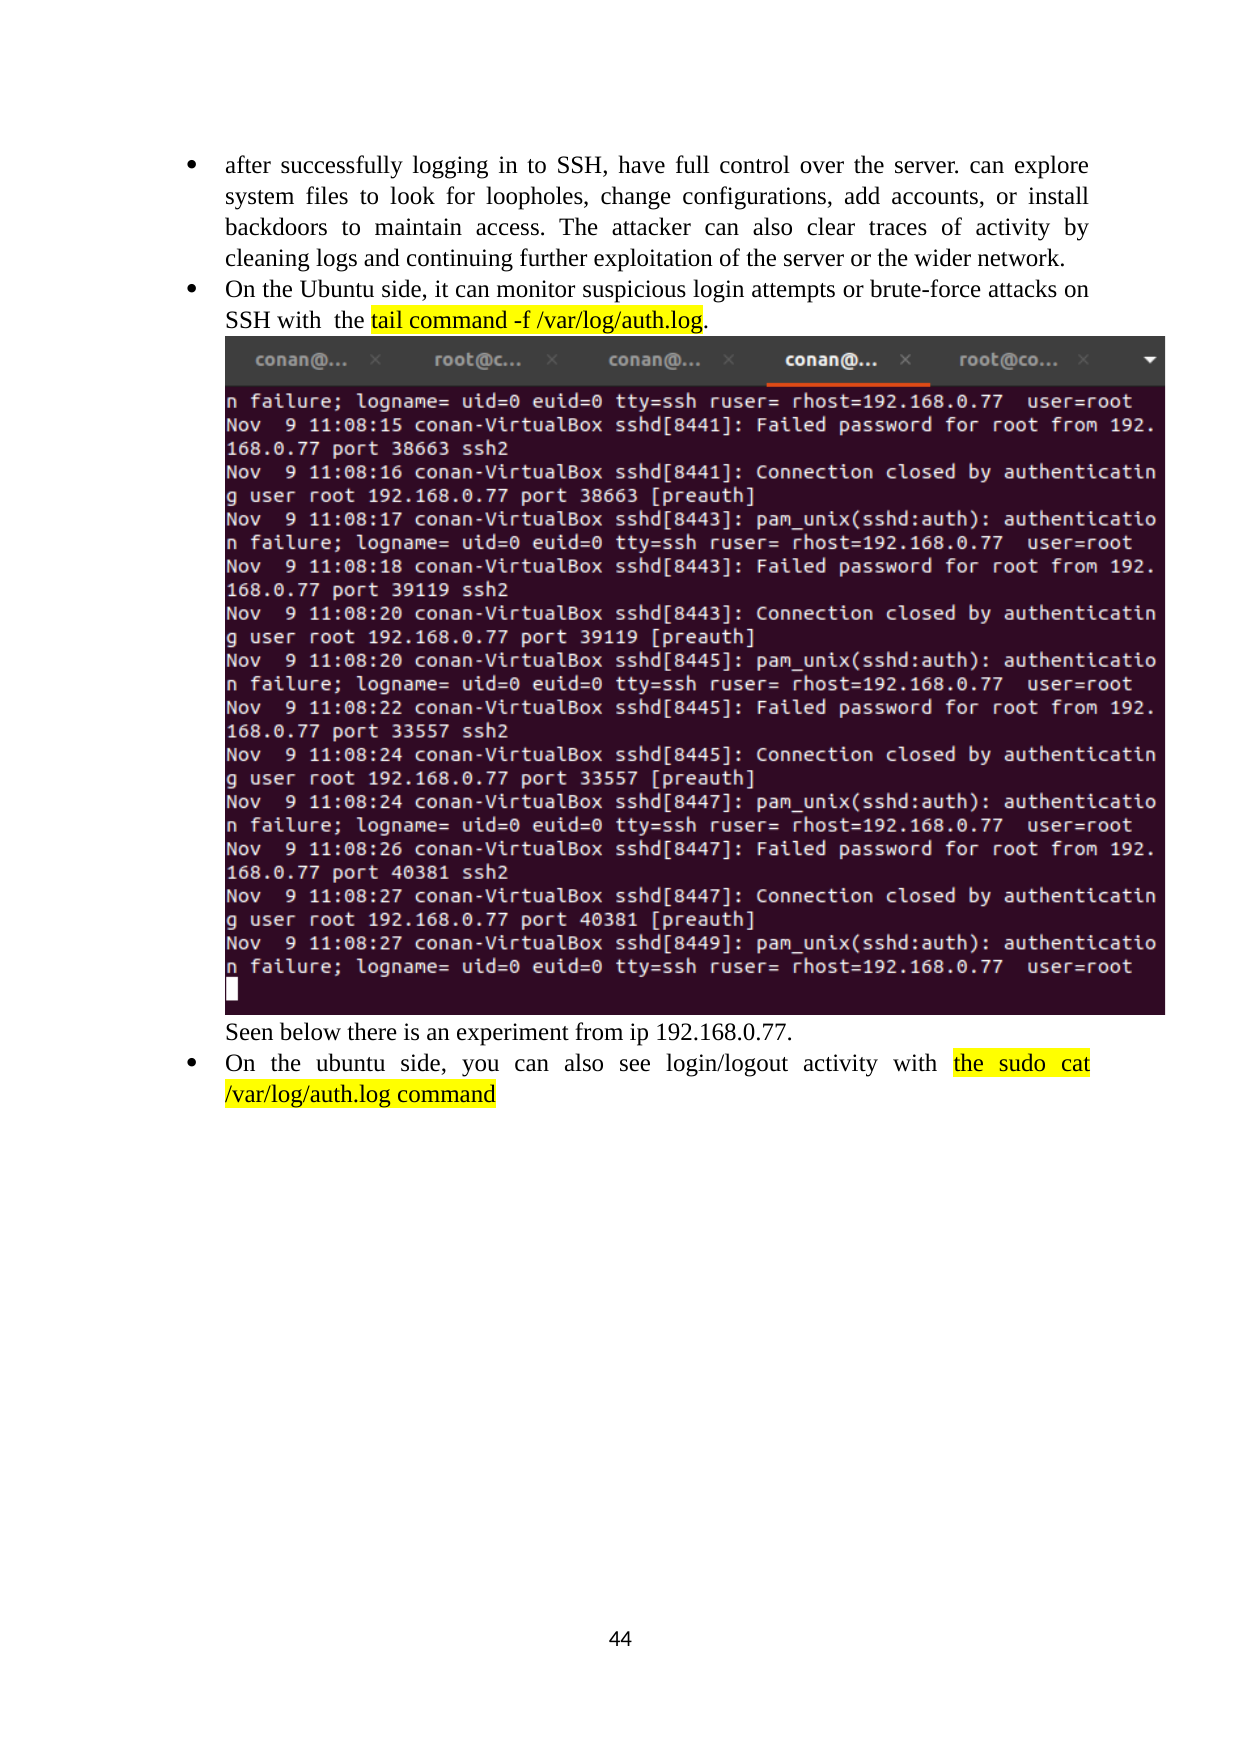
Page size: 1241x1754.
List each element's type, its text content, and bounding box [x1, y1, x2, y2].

list On the ubuntu side, you can also see login/logout activity with the sudo cat /var/log/auth.log command [187, 1048, 1090, 1108]
list after successfully logging in to SSH, have full control over the server. can explore system files to look for loopholes, change configurations, add accounts, or install backdoors to maintain access. The attacker can also clear traces of activity by cleaning logs and continuing further exploitation of the server or the wider network. [187, 150, 1090, 272]
list Seen below there is an experiment from ip 192.168.0.77. [225, 1017, 1090, 1046]
list On the Ubuntu side, it can monitor suspicious login attempts or brute-force attacks on SSH with the tail command -f /var/log/auth.log. [187, 274, 1090, 334]
picture [225, 336, 1166, 1015]
